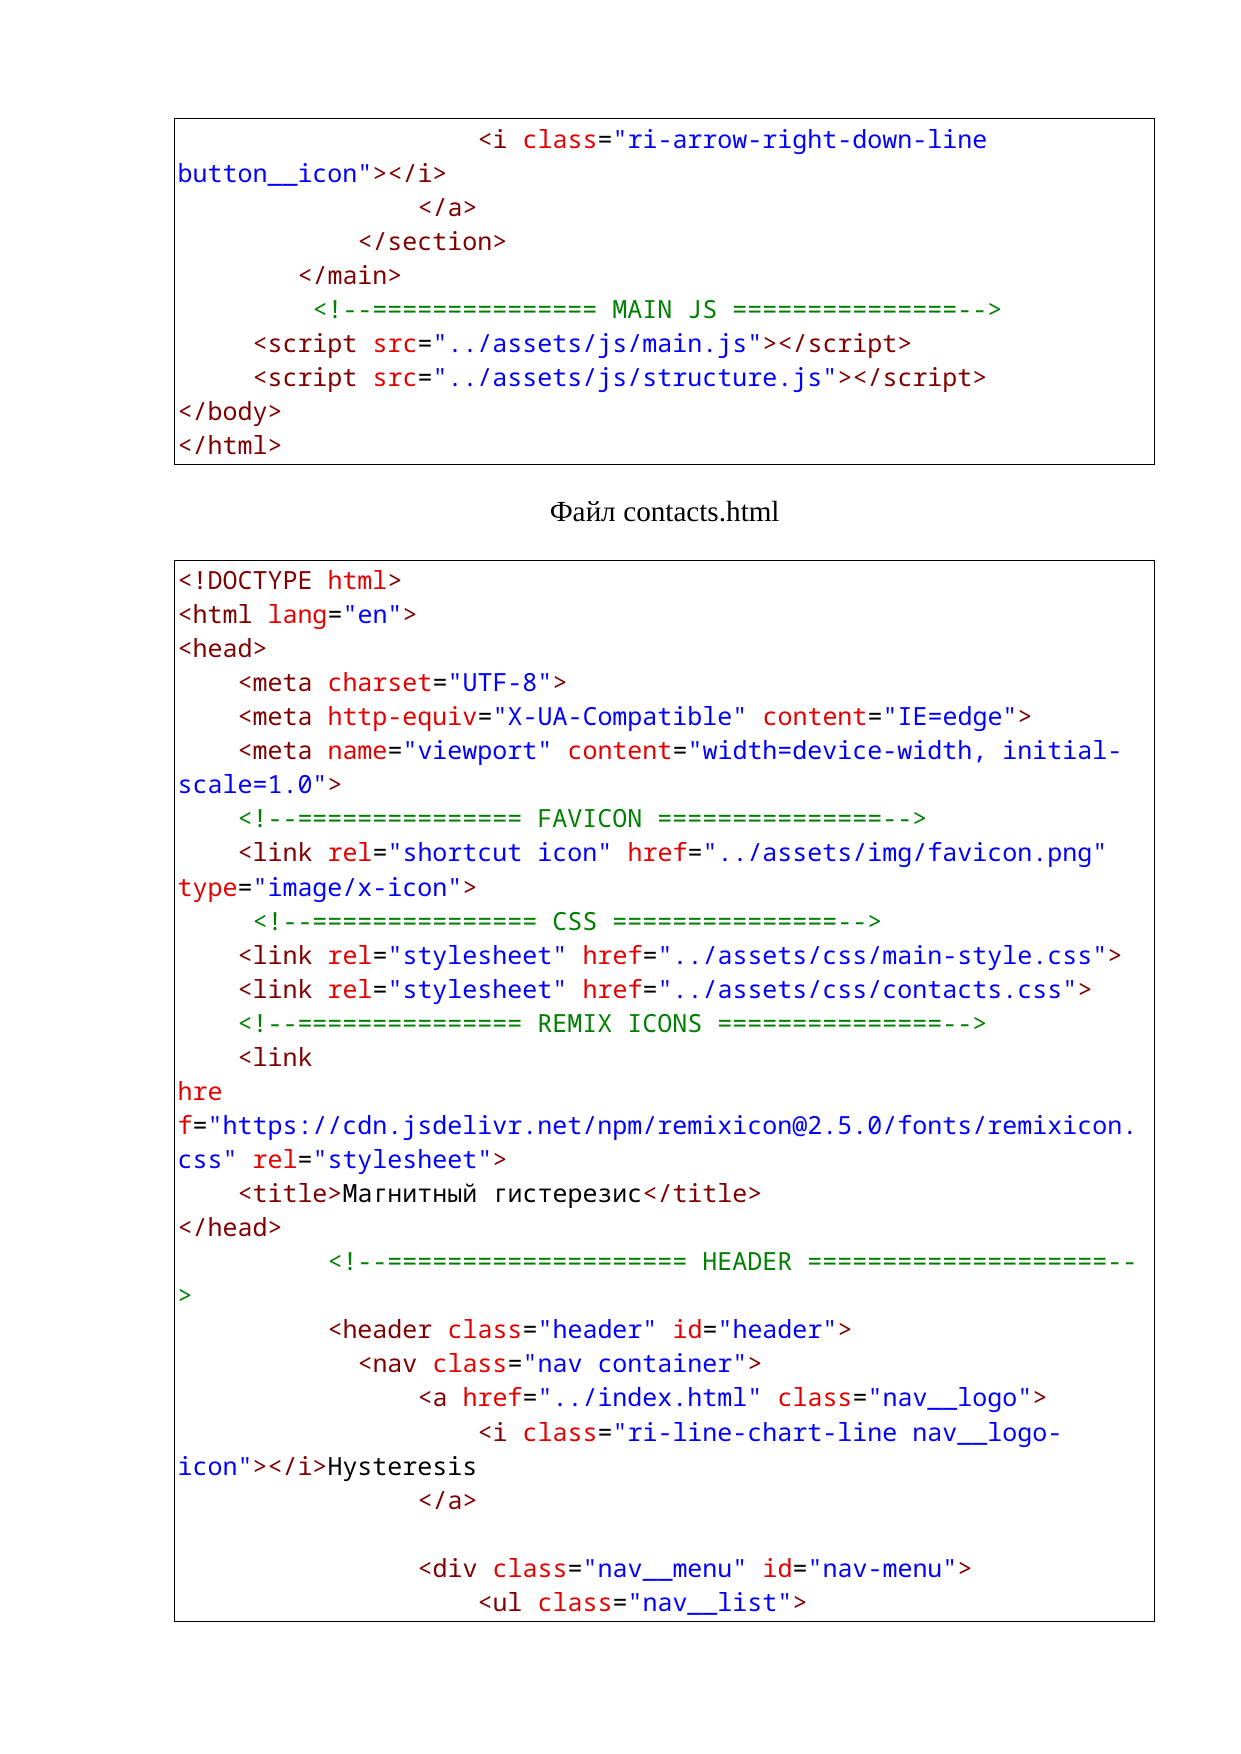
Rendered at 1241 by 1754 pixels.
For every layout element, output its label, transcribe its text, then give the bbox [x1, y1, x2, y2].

text <i class="ri-arrow-right-down-line button__icon"></i> [175, 119, 1154, 189]
text <title>Магнитный гистерезис</title> [177, 1176, 1152, 1210]
text <nav class="nav container"> [177, 1346, 1152, 1380]
text <!--=============== REMIX ICONS ===============--> [177, 1005, 1152, 1039]
text <!--=============== CSS ===============--> [177, 903, 1152, 937]
text </html> [175, 425, 1154, 464]
text </section> [177, 223, 1152, 257]
text <link rel="stylesheet" href="../assets/css/contacts.css"> [177, 971, 1152, 1005]
text <script src="../assets/js/structure.js"></script> [177, 360, 1152, 394]
text </head> [177, 1210, 1152, 1244]
text <link rel="stylesheet" href="../assets/css/main-style.css"> [177, 937, 1152, 971]
text <header class="header" id="header"> [177, 1312, 1152, 1346]
text <html lang="en"> [177, 597, 1152, 631]
text </body> [177, 394, 1152, 425]
text </a> [177, 1482, 1152, 1516]
text </main> [177, 257, 1152, 292]
text <link rel="shortcut icon" href="../assets/img/favicon.png" type="image/x-icon"> [177, 835, 1152, 903]
text <i class="ri-line-chart-line nav__logo-icon"></i>Hysteresis [177, 1414, 1152, 1482]
text <!--==================== HEADER ====================--> [177, 1244, 1152, 1312]
text <!DOCTYPE html> [175, 561, 1154, 597]
text </a> [177, 189, 1152, 223]
text <script src="../assets/js/main.js"></script> [177, 326, 1152, 360]
text Файл contacts.html [177, 494, 1152, 528]
text <div class="nav__menu" id="nav-menu"> [177, 1550, 1152, 1581]
text <meta http-equiv="X-UA-Compatible" content="IE=edge"> [177, 699, 1152, 733]
text <!--=============== MAIN JS ===============--> [177, 292, 1152, 326]
text <!--=============== FAVICON ===============--> [177, 801, 1152, 835]
text <ul class="nav__list"> [175, 1581, 1154, 1621]
text <a href="../index.html" class="nav__logo"> [177, 1380, 1152, 1414]
text <meta charset="UTF-8"> [177, 665, 1152, 699]
text <head> [177, 631, 1152, 665]
text <meta name="viewport" content="width=device-width, initial-scale=1.0"> [177, 733, 1152, 801]
text <link href="https://cdn.jsdelivr.net/npm/remixicon@2.5.0/fonts/remixicon.css" rel="stylesheet"> [177, 1039, 1152, 1176]
